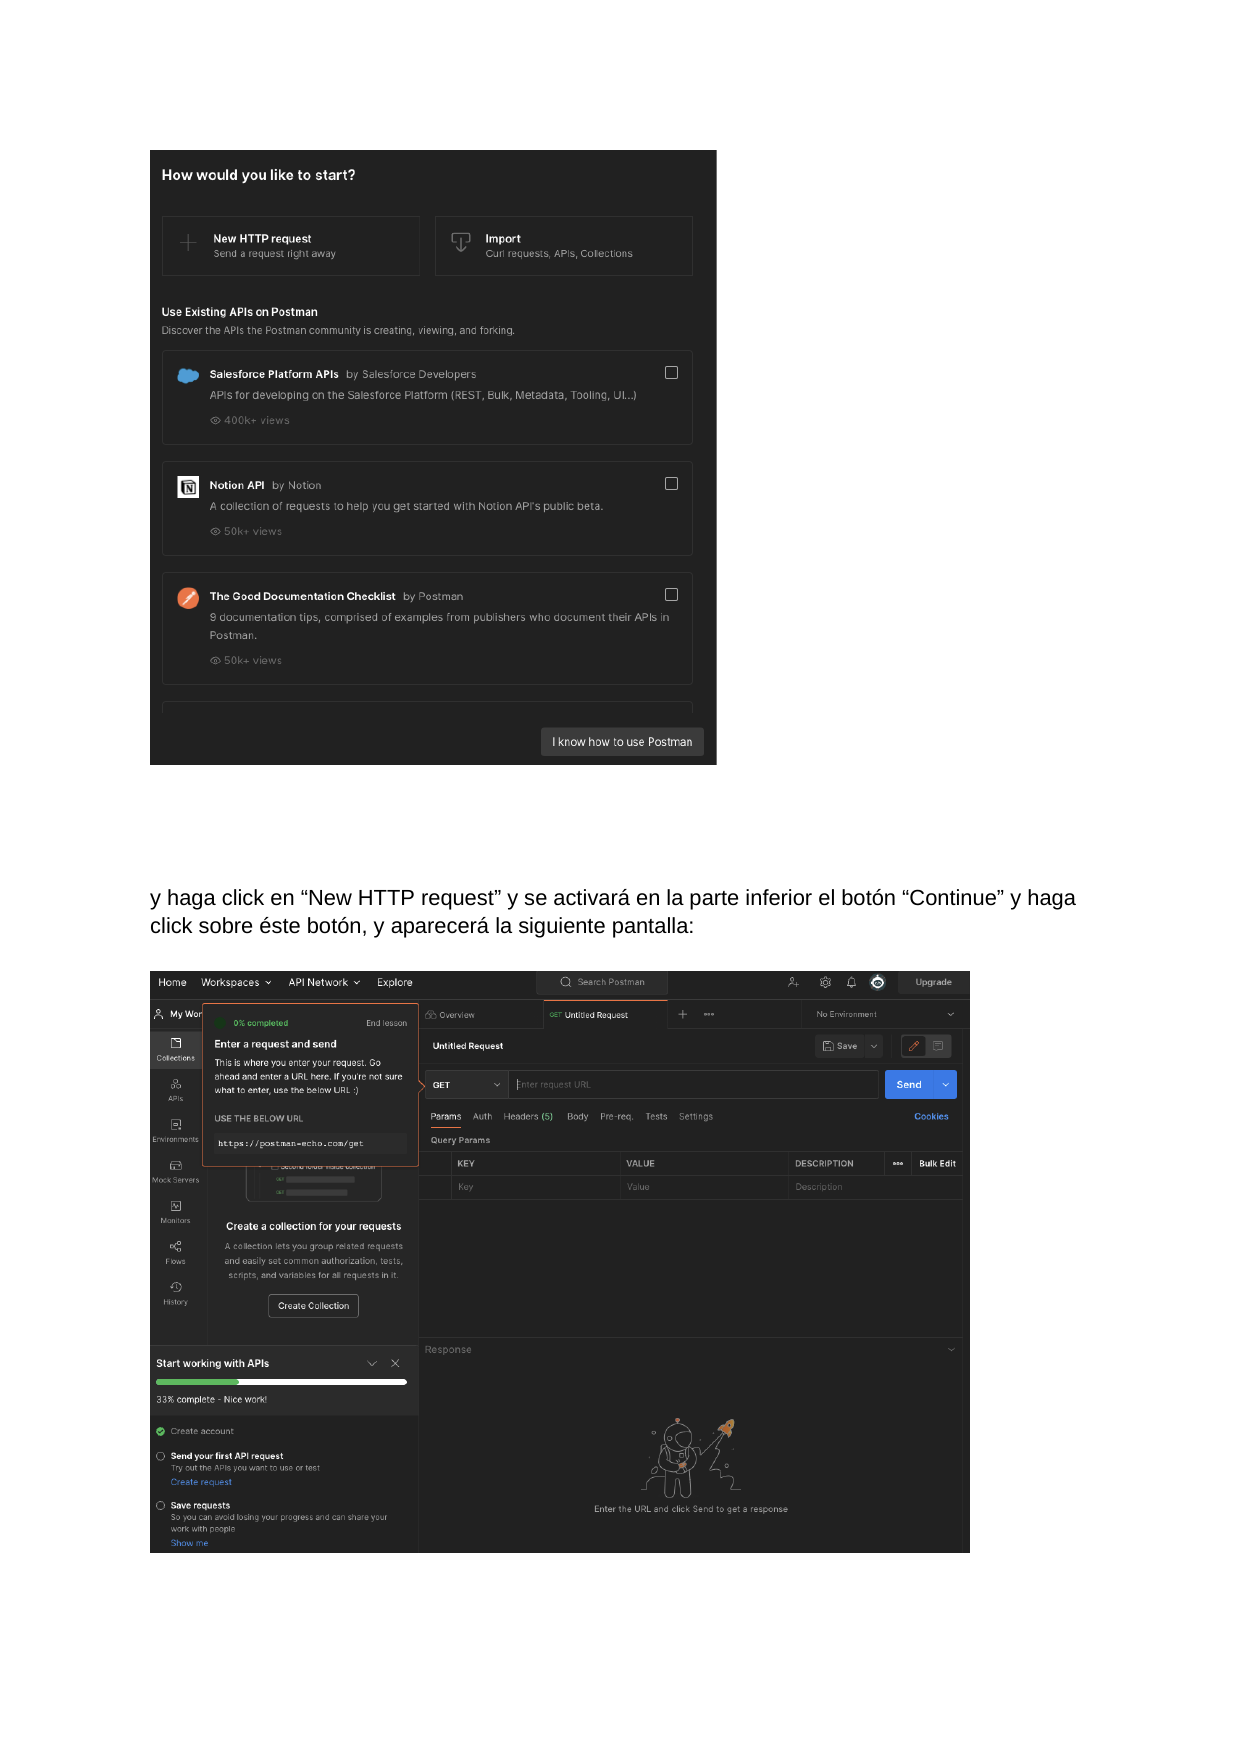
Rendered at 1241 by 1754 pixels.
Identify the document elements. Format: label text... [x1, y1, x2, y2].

text y haga click en “New HTTP request” y se activará en la parte inferior el botón “Continue” y haga click sobre éste botón, y aparecerá la siguiente pantalla: [150, 884, 1090, 939]
picture [150, 971, 970, 1553]
picture [150, 150, 717, 765]
